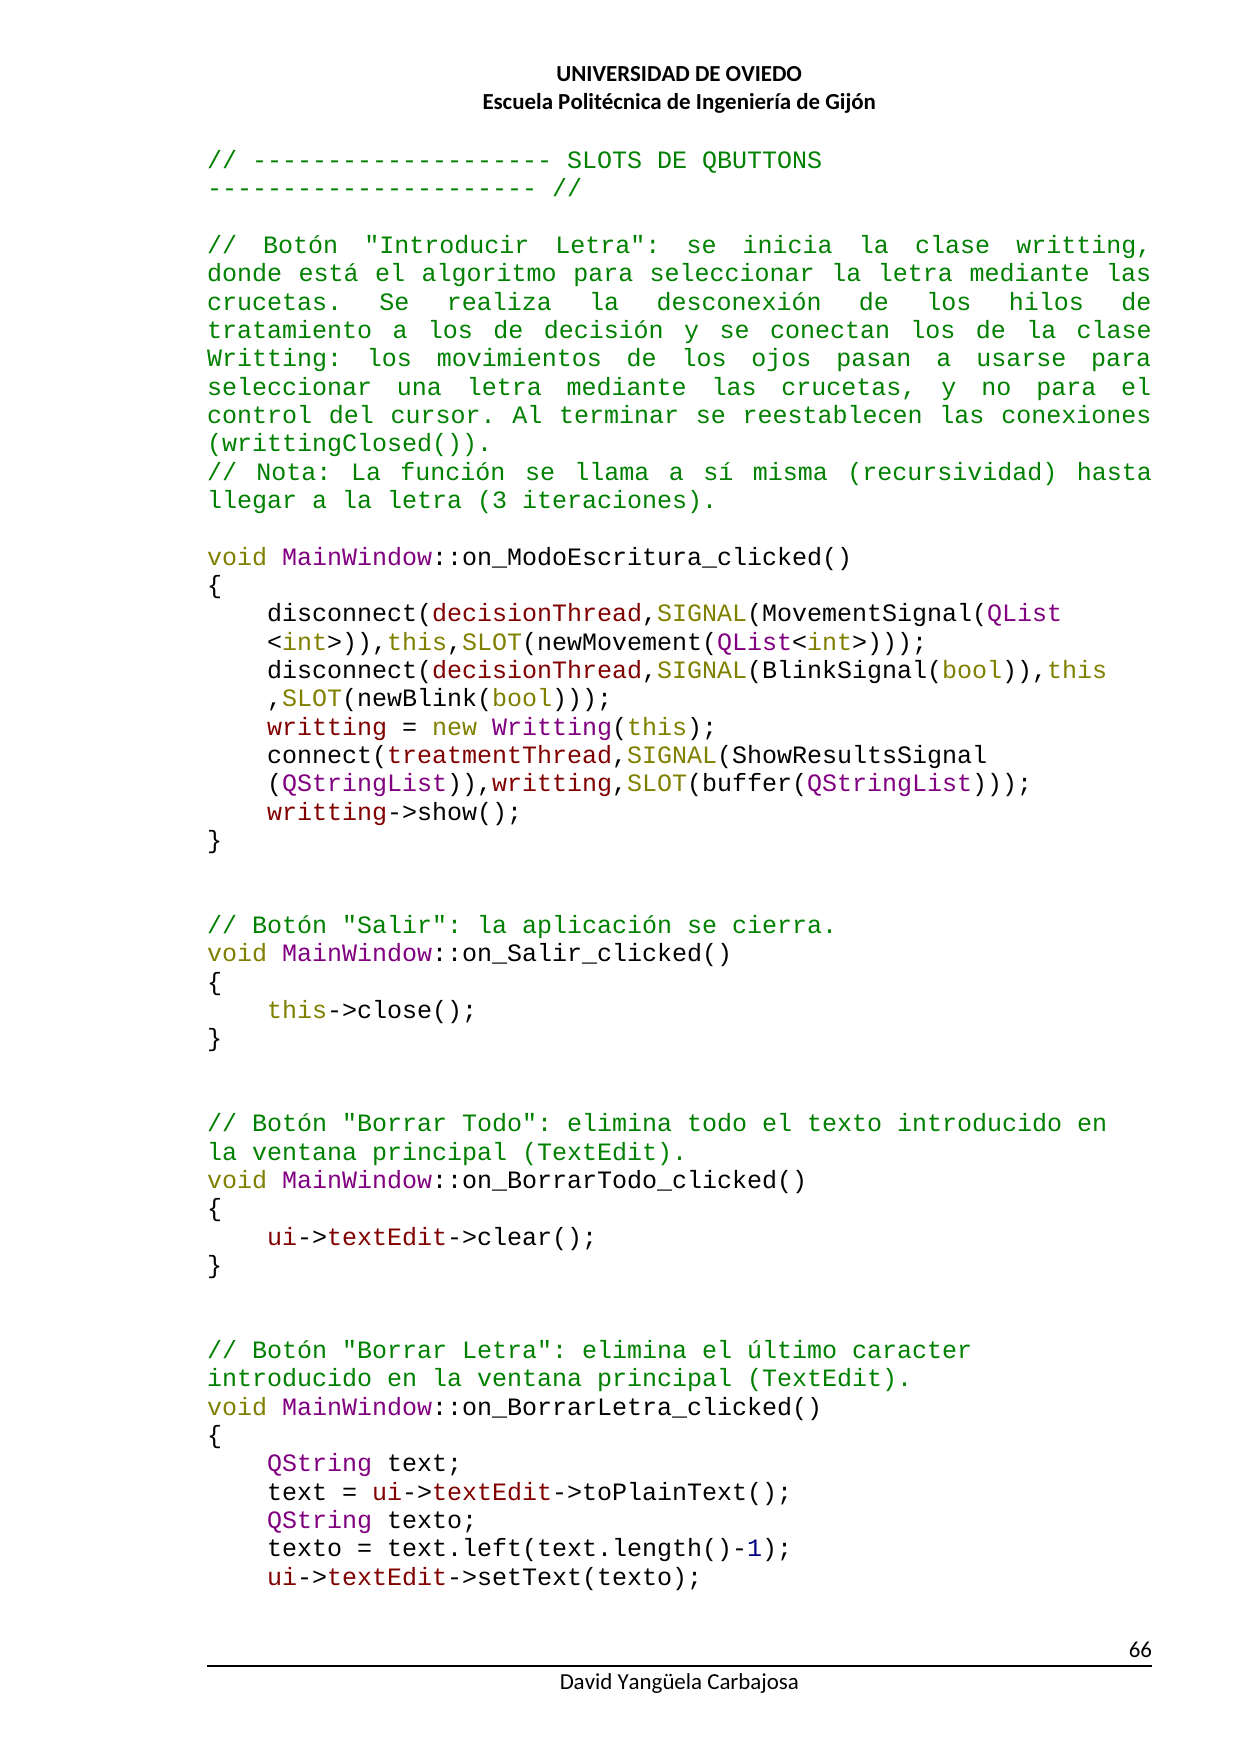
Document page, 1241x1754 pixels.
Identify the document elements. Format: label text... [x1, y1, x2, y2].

text // Nota: La función se llama a sí misma (recursividad) hasta llegar a la letra (3 iteraciones). [207, 459, 1152, 516]
text { [207, 1423, 1152, 1451]
text QString texto; [207, 1508, 1152, 1536]
text writting = new Writting(this); [207, 714, 1152, 743]
text } [207, 828, 1152, 856]
text writting->show(); [207, 799, 1152, 828]
text void MainWindow::on_ModoEscritura_clicked() [207, 544, 1152, 573]
text { [207, 573, 1152, 601]
text disconnect(decisionThread,SIGNAL(MovementSignal(QList [207, 601, 1152, 629]
text // -------------------- SLOTS DE QBUTTONS ---------------------- // [207, 148, 1152, 204]
text { [207, 969, 1152, 998]
text this->close(); [207, 998, 1152, 1026]
text void MainWindow::on_Salir_clicked() [207, 941, 1152, 969]
text } [207, 1026, 1152, 1054]
text // Botón "Borrar Todo": elimina todo el texto introducido en la ventana principal (TextEdit). [207, 1111, 1152, 1168]
text // Botón "Introducir Letra": se inicia la clase writting, donde está el algoritmo para seleccionar la letra mediante las crucetas. Se realiza la desconexión de los hilos de tratamiento a los de decisión y se conectan los de la clase Writting: los movimientos de los ojos pasan a usarse para seleccionar una letra mediante las crucetas, y no para el control del cursor. Al terminar se reestablecen las conexiones (writtingClosed()). [207, 233, 1152, 459]
text <int>)),this,SLOT(newMovement(QList<int>))); [207, 629, 1152, 658]
text // Botón "Salir": la aplicación se cierra. [207, 913, 1152, 941]
text text = ui->textEdit->toPlainText(); [207, 1479, 1152, 1508]
text (QStringList)),writting,SLOT(buffer(QStringList))); [207, 771, 1152, 799]
text ui->textEdit->clear(); [207, 1224, 1152, 1253]
text disconnect(decisionThread,SIGNAL(BlinkSignal(bool)),this [207, 658, 1152, 686]
text } [207, 1253, 1152, 1281]
text void MainWindow::on_BorrarTodo_clicked() [207, 1168, 1152, 1196]
text connect(treatmentThread,SIGNAL(ShowResultsSignal [207, 743, 1152, 771]
text // Botón "Borrar Letra": elimina el último caracter introducido en la ventana principal (TextEdit). [207, 1338, 1152, 1394]
text QString text; [207, 1451, 1152, 1479]
text ui->textEdit->setText(texto); [207, 1564, 1152, 1593]
text void MainWindow::on_BorrarLetra_clicked() [207, 1394, 1152, 1423]
text texto = text.left(text.length()-1); [207, 1536, 1152, 1564]
text ,SLOT(newBlink(bool))); [207, 686, 1152, 714]
text { [207, 1196, 1152, 1224]
